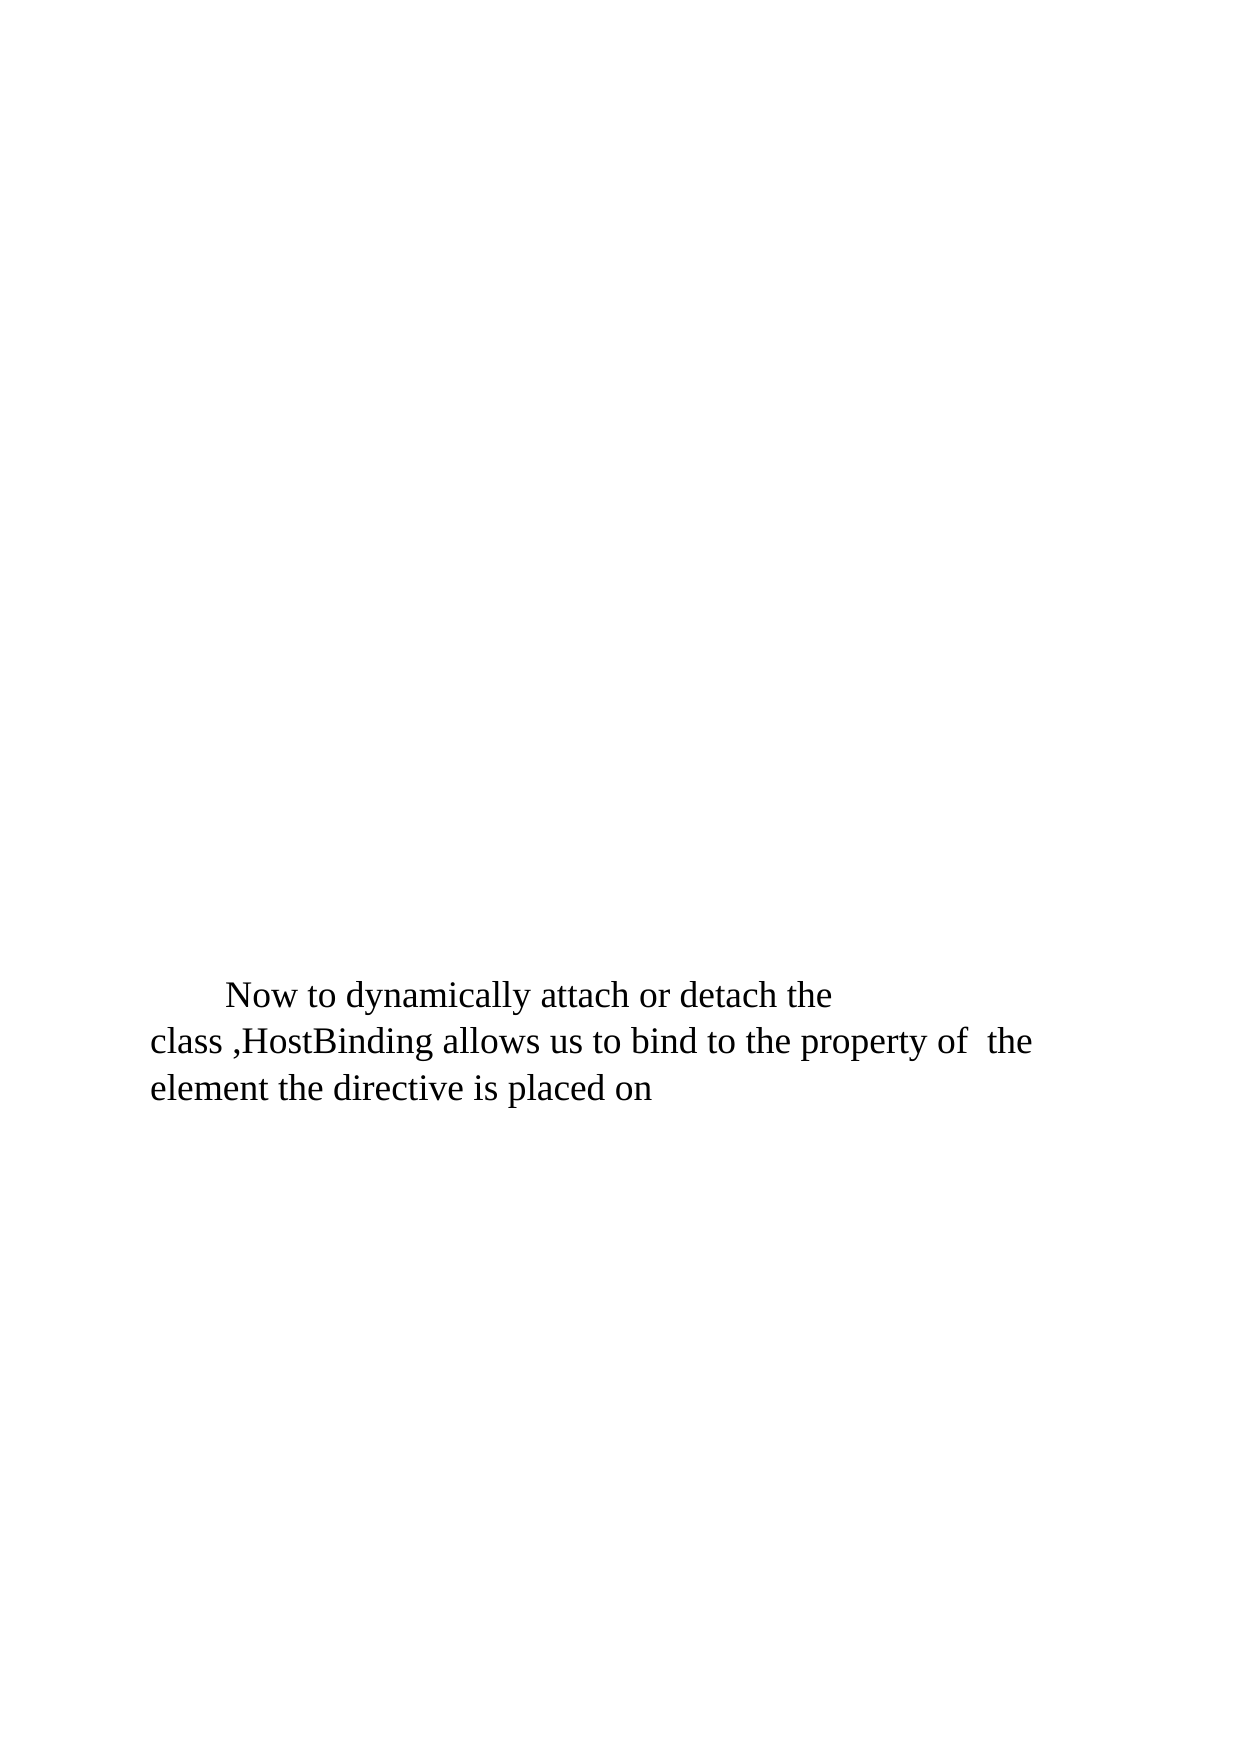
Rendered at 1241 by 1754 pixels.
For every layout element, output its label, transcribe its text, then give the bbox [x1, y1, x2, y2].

text Now to dynamically attach or detach the class ,HostBinding allows us to bind to the property of the element the directive is placed on [150, 972, 1090, 1108]
